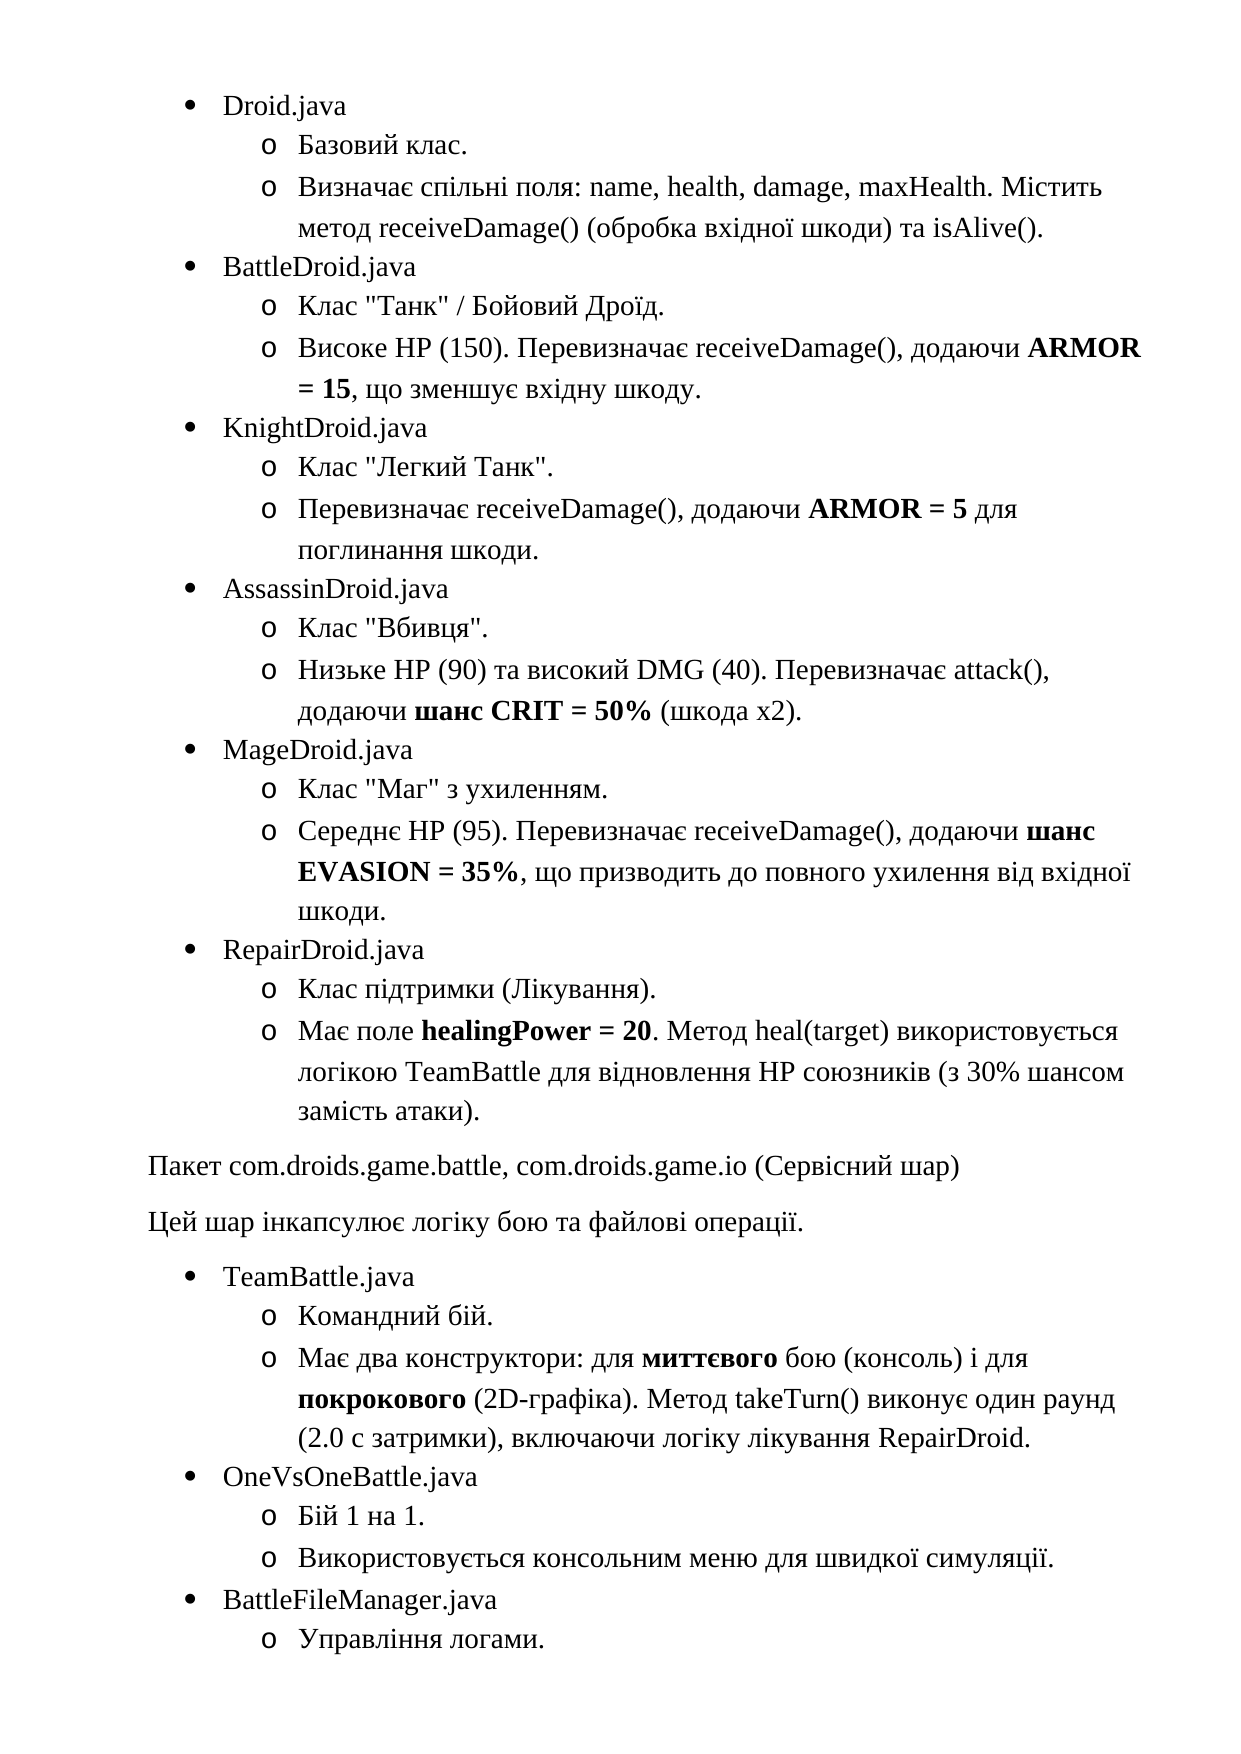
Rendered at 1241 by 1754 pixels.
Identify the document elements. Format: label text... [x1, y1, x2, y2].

list Базовий клас. [260, 127, 1152, 163]
list Середнє HP (95). Перевизначає receiveDamage(), додаючи шанс EVASION = 35%, що призводить до повного ухилення від вхідної шкоди. [260, 813, 1152, 927]
list Клас "Вбивця". [260, 610, 1152, 646]
list Клас "Легкий Танк". [260, 449, 1152, 485]
list Має два конструктори: для миттєвого бою (консоль) і для покрокового (2D-графіка). Метод takeTurn() виконує один раунд (2.0 с затримки), включаючи логіку лікування RepairDroid. [260, 1340, 1152, 1454]
list Бій 1 на 1. [260, 1498, 1152, 1534]
list RepairDroid.java [185, 932, 1152, 966]
text Цей шар інкапсулює логіку бою та файлові операції. [148, 1204, 1152, 1238]
list Використовується консольним меню для швидкої симуляції. [260, 1540, 1152, 1576]
list BattleDroid.java [185, 249, 1152, 283]
list Визначає спільні поля: name, health, damage, maxHealth. Містить метод receiveDamage() (обробка вхідної шкоди) та isAlive(). [260, 169, 1152, 244]
list Командний бій. [260, 1298, 1152, 1334]
list AssassinDroid.java [185, 571, 1152, 605]
list Управління логами. [260, 1621, 1152, 1657]
list Клас "Маг" з ухиленням. [260, 771, 1152, 807]
list Перевизначає receiveDamage(), додаючи ARMOR = 5 для поглинання шкоди. [260, 491, 1152, 566]
text Пакет com.droids.game.battle, com.droids.game.io (Сервісний шар) [148, 1148, 1152, 1182]
list Клас "Танк" / Бойовий Дроїд. [260, 288, 1152, 324]
list TeamBattle.java [185, 1259, 1152, 1293]
list BattleFileManager.java [185, 1582, 1152, 1616]
list Низьке HP (90) та високий DMG (40). Перевизначає attack(), додаючи шанс CRIT = 50% (шкода x2). [260, 652, 1152, 727]
list Має поле healingPower = 20. Метод heal(target) використовується логікою TeamBattle для відновлення HP союзників (з 30% шансом замість атаки). [260, 1013, 1152, 1127]
list Клас підтримки (Лікування). [260, 971, 1152, 1007]
list MageDroid.java [185, 732, 1152, 766]
list Високе HP (150). Перевизначає receiveDamage(), додаючи ARMOR = 15, що зменшує вхідну шкоду. [260, 330, 1152, 405]
list KnightDroid.java [185, 410, 1152, 444]
list Droid.java [185, 88, 1152, 122]
list OneVsOneBattle.java [185, 1459, 1152, 1493]
